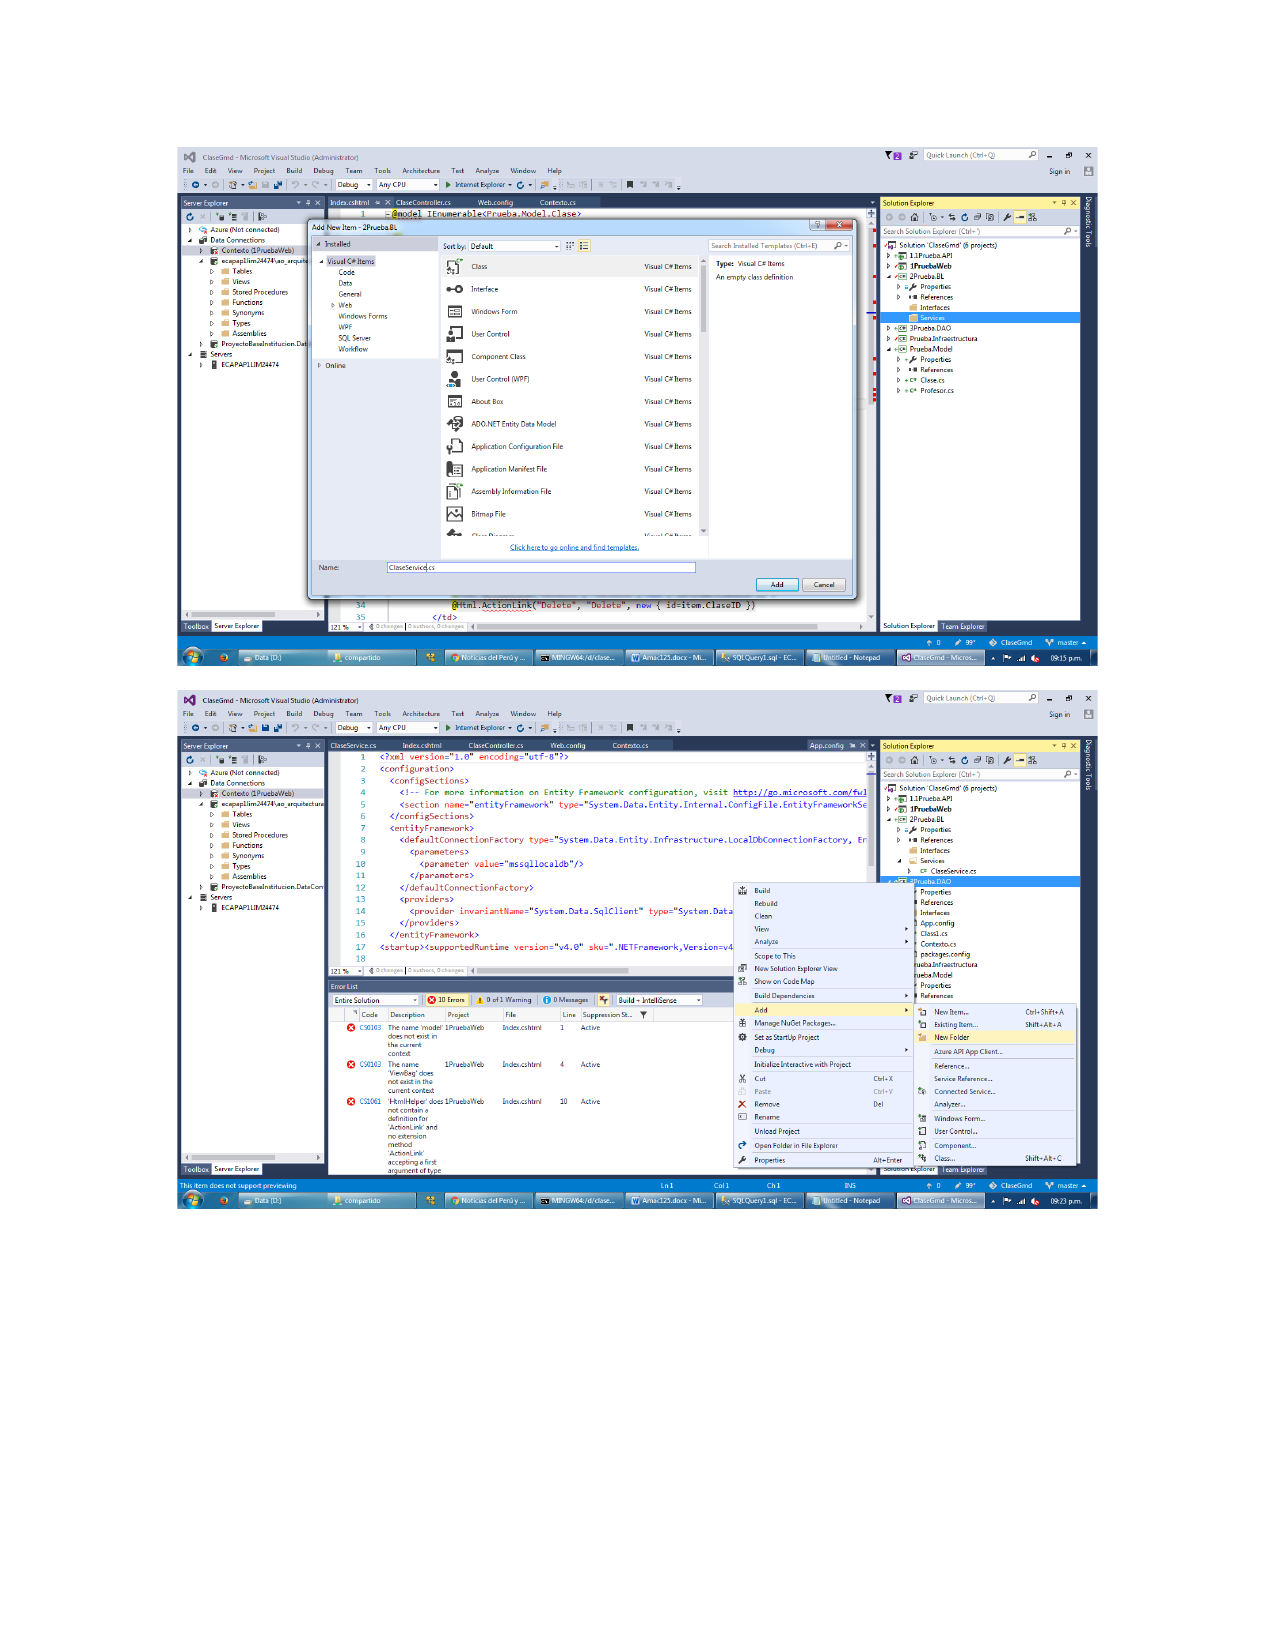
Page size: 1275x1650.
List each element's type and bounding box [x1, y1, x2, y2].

picture [177, 690, 1098, 1209]
picture [177, 147, 1098, 666]
